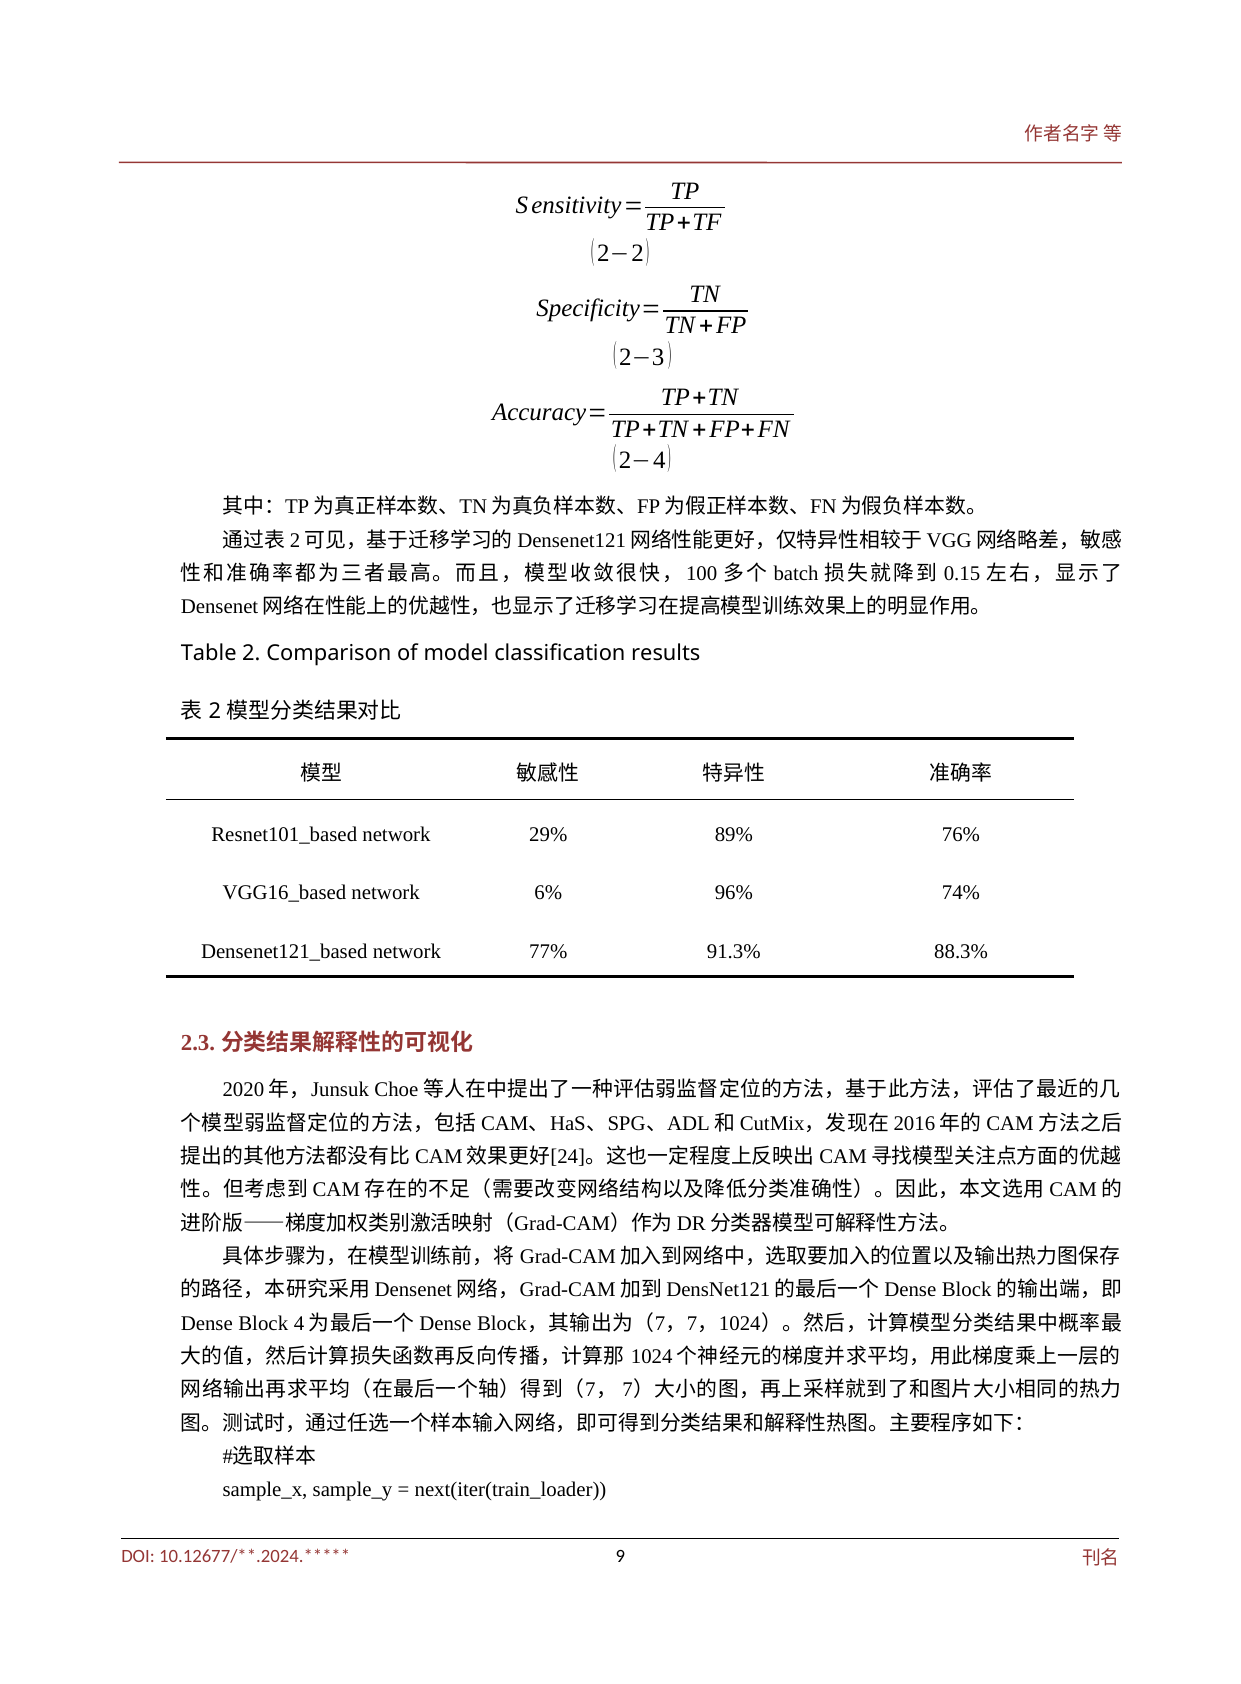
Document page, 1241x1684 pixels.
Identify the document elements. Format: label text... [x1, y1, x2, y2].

table_cell Densenet121_based network [166, 917, 476, 975]
text 其中：TP为真正样本数、TN为真负样本数、FP为假正样本数、FN为假负样本数。 [181, 487, 1122, 521]
text Table 2. Comparison of model classification results [137, 621, 1122, 666]
table_cell 89% [620, 800, 847, 858]
table_header 特异性 [620, 740, 847, 799]
table_header 敏感性 [476, 740, 620, 799]
table_cell 29% [476, 800, 620, 858]
table_header 模型 [166, 740, 476, 799]
table_cell 76% [847, 800, 1074, 858]
table_cell 6% [476, 859, 620, 917]
text 通过表 2可见，基于迁移学习的Densenet121网络性能更好，仅特异性相较于VGG网络略差，敏感性和准确率都为三者最高。而且，模型收敛很快，100多个batch损失就降到0.15左右，显示了Densenet网络在性能上的优越性，也显示了迁移学习在提高模型训练效果上的明显作用。 [181, 521, 1122, 621]
table_cell Resnet101_based network [166, 800, 476, 858]
text 表 2 模型分类结果对比 [137, 679, 1122, 725]
text 2020年，Junsuk Choe等人在中提出了一种评估弱监督定位的方法，基于此方法，评估了最近的几个模型弱监督定位的方法，包括CAM、HaS、SPG、ADL和CutMix，发现在2016年的CAM方法之后提出的其他方法都没有比CAM效果更好[24]。这也一定程度上反映出CAM寻找模型关注点方面的优越性。但考虑到CAM存在的不足（需要改变网络结构以及降低分类准确性）。因此，本文选用CAM的进阶版——梯度加权类别激活映射（Grad-CAM）作为DR分类器模型可解释性方法。 [181, 1070, 1122, 1237]
table_cell 96% [620, 859, 847, 917]
text #选取样本 [181, 1437, 1122, 1470]
text sample_x, sample_y = next(iter(train_loader)) [181, 1470, 1122, 1503]
table_cell VGG16_based network [166, 859, 476, 917]
table_header 准确率 [847, 740, 1074, 799]
text 2.3. 分类结果解释性的可视化 [181, 1024, 1122, 1057]
table_cell 88.3% [847, 917, 1074, 975]
table_cell 74% [847, 859, 1074, 917]
table_cell 91.3% [620, 917, 847, 975]
text 具体步骤为，在模型训练前，将Grad-CAM加入到网络中，选取要加入的位置以及输出热力图保存的路径，本研究采用Densenet网络，Grad-CAM加到DensNet121的最后一个Dense Block的输出端，即Dense Block 4为最后一个Dense Block，其输出为（7，7，1024）。然后，计算模型分类结果中概率最大的值，然后计算损失函数再反向传播，计算那1024个神经元的梯度并求平均，用此梯度乘上一层的网络输出再求平均（在最后一个轴）得到（7， 7）大小的图，再上采样就到了和图片大小相同的热力图。测试时，通过任选一个样本输入网络，即可得到分类结果和解释性热图。主要程序如下： [181, 1237, 1122, 1437]
table_cell 77% [476, 917, 620, 975]
